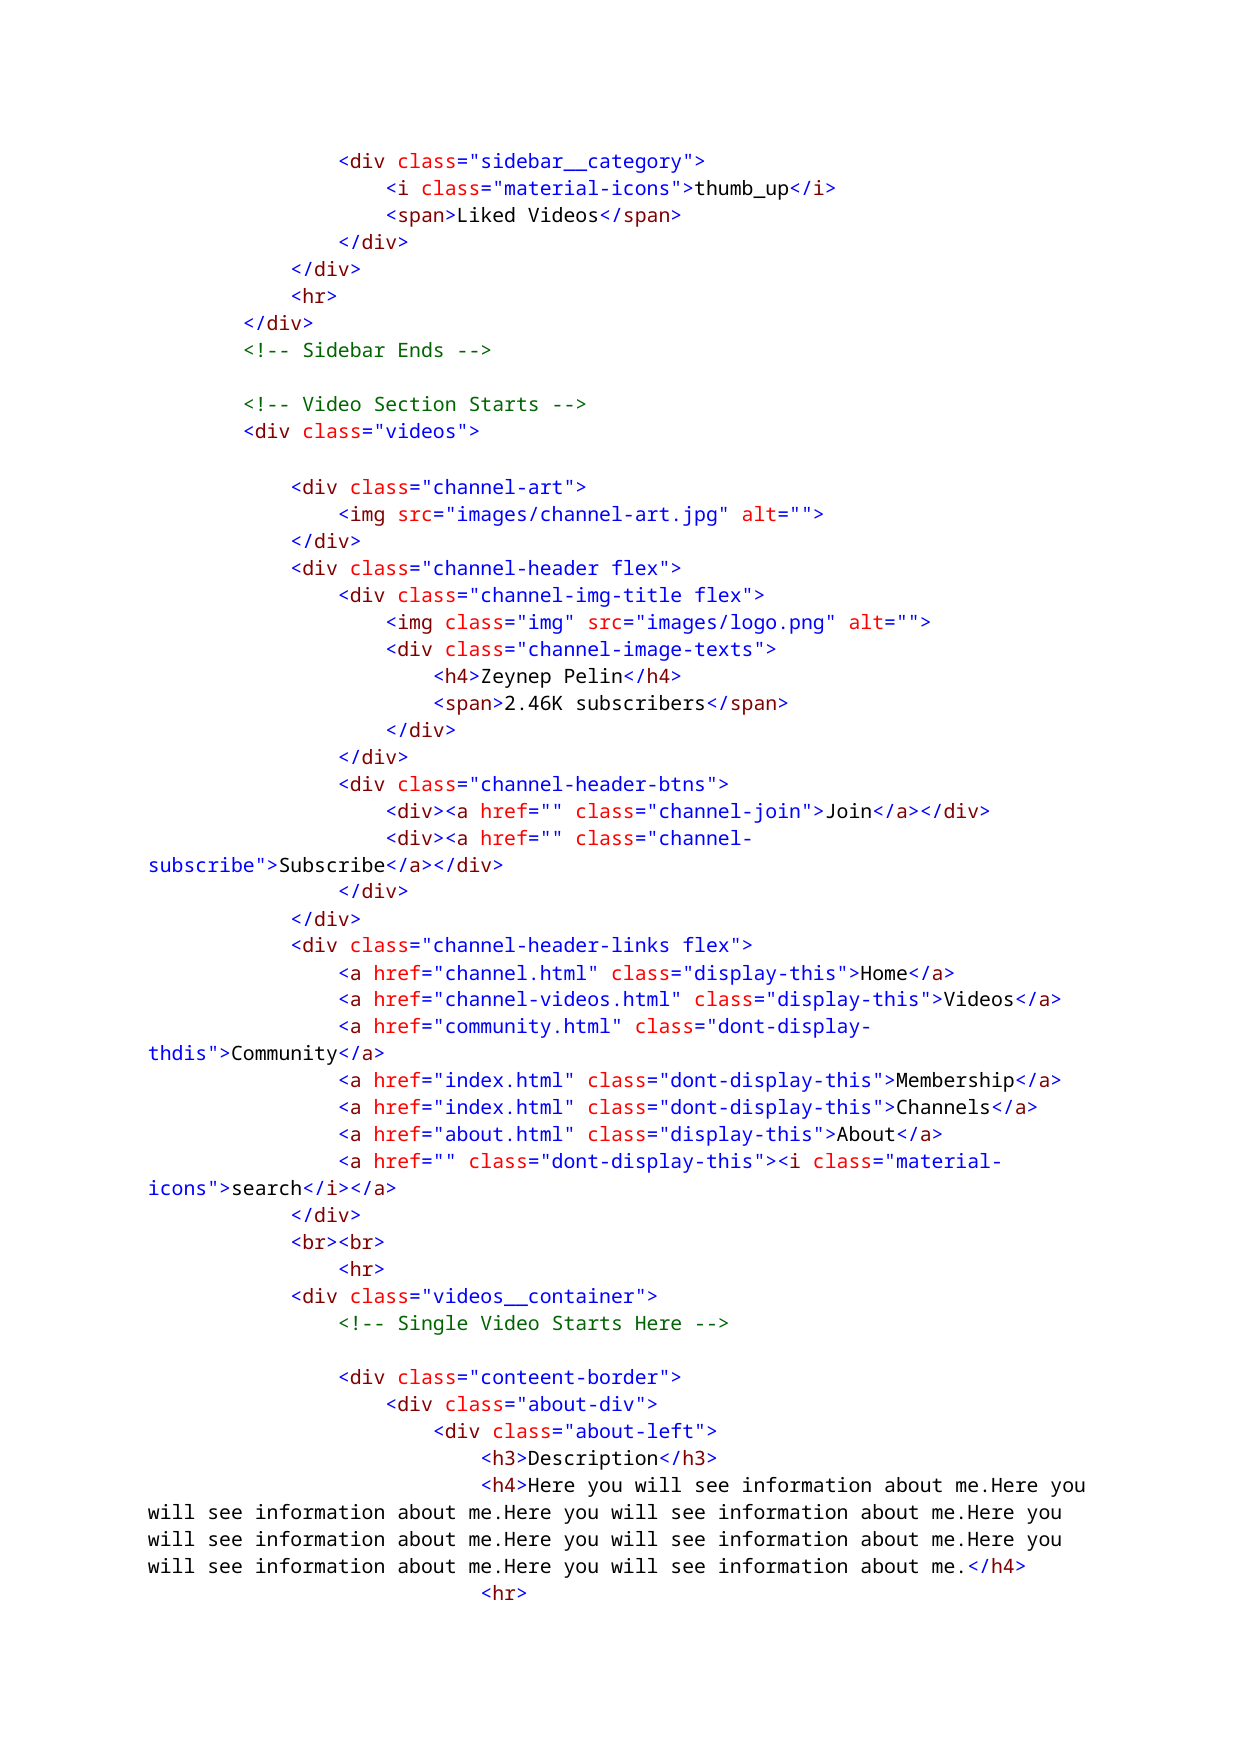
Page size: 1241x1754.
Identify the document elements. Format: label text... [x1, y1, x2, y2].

text <i class="material-icons">thumb_up</i> [148, 174, 1093, 202]
text <a href="" class="dont-display-this"><i class="material-icons">search</i></a> [148, 1148, 1093, 1202]
text <div class="channel-header-btns"> [148, 770, 1093, 797]
text <br><br> [148, 1228, 1093, 1256]
text <hr> [148, 282, 1093, 309]
text </div> [148, 743, 1093, 770]
text </div> [148, 228, 1093, 256]
text <a href="index.html" class="dont-display-this">Membership</a> [148, 1067, 1093, 1094]
text <div class="sidebar__category"> [148, 148, 1093, 174]
text <h4>Zeynep Pelin</h4> [148, 662, 1093, 689]
text <h4>Here you will see information about me.Here you will see information about me.Here you will see information about me.Here you will see information about me.Here you will see information about me.Here you will see information about me.Here you will see information about me.</h4> [148, 1471, 1093, 1579]
text </div> [148, 878, 1093, 905]
text <div class="channel-img-title flex"> [148, 581, 1093, 608]
text <div class="conteent-border"> [148, 1363, 1093, 1390]
text </div> [148, 1202, 1093, 1228]
text <hr> [148, 1256, 1093, 1282]
text <a href="channel.html" class="display-this">Home</a> [148, 959, 1093, 986]
text <a href="community.html" class="dont-display-thdis">Community</a> [148, 1013, 1093, 1067]
text <!-- Video Section Starts --> [148, 390, 1093, 417]
text <div class="about-div"> [148, 1390, 1093, 1417]
text <h3>Description</h3> [148, 1444, 1093, 1471]
text <div class="about-left"> [148, 1417, 1093, 1444]
text </div> [148, 527, 1093, 554]
text <a href="index.html" class="dont-display-this">Channels</a> [148, 1094, 1093, 1121]
text <div class="channel-header flex"> [148, 554, 1093, 581]
text </div> [148, 716, 1093, 743]
text <a href="about.html" class="display-this">About</a> [148, 1121, 1093, 1148]
text <div class="channel-art"> [148, 473, 1093, 500]
text </div> [148, 905, 1093, 932]
text <a href="channel-videos.html" class="display-this">Videos</a> [148, 986, 1093, 1013]
text <div><a href="" class="channel-subscribe">Subscribe</a></div> [148, 824, 1093, 878]
text <!-- Sidebar Ends --> [148, 336, 1093, 363]
text <hr> [148, 1579, 1093, 1606]
text <div class="channel-image-texts"> [148, 635, 1093, 662]
text <img class="img" src="images/logo.png" alt=""> [148, 608, 1093, 635]
text <img src="images/channel-art.jpg" alt=""> [148, 500, 1093, 527]
text <div class="videos"> [148, 417, 1093, 444]
text <!-- Single Video Starts Here --> [148, 1309, 1093, 1336]
text </div> [148, 309, 1093, 336]
text <div><a href="" class="channel-join">Join</a></div> [148, 797, 1093, 824]
text <div class="videos__container"> [148, 1282, 1093, 1309]
text <span>2.46K subscribers</span> [148, 689, 1093, 716]
text <span>Liked Videos</span> [148, 202, 1093, 228]
text </div> [148, 256, 1093, 282]
text <div class="channel-header-links flex"> [148, 932, 1093, 959]
